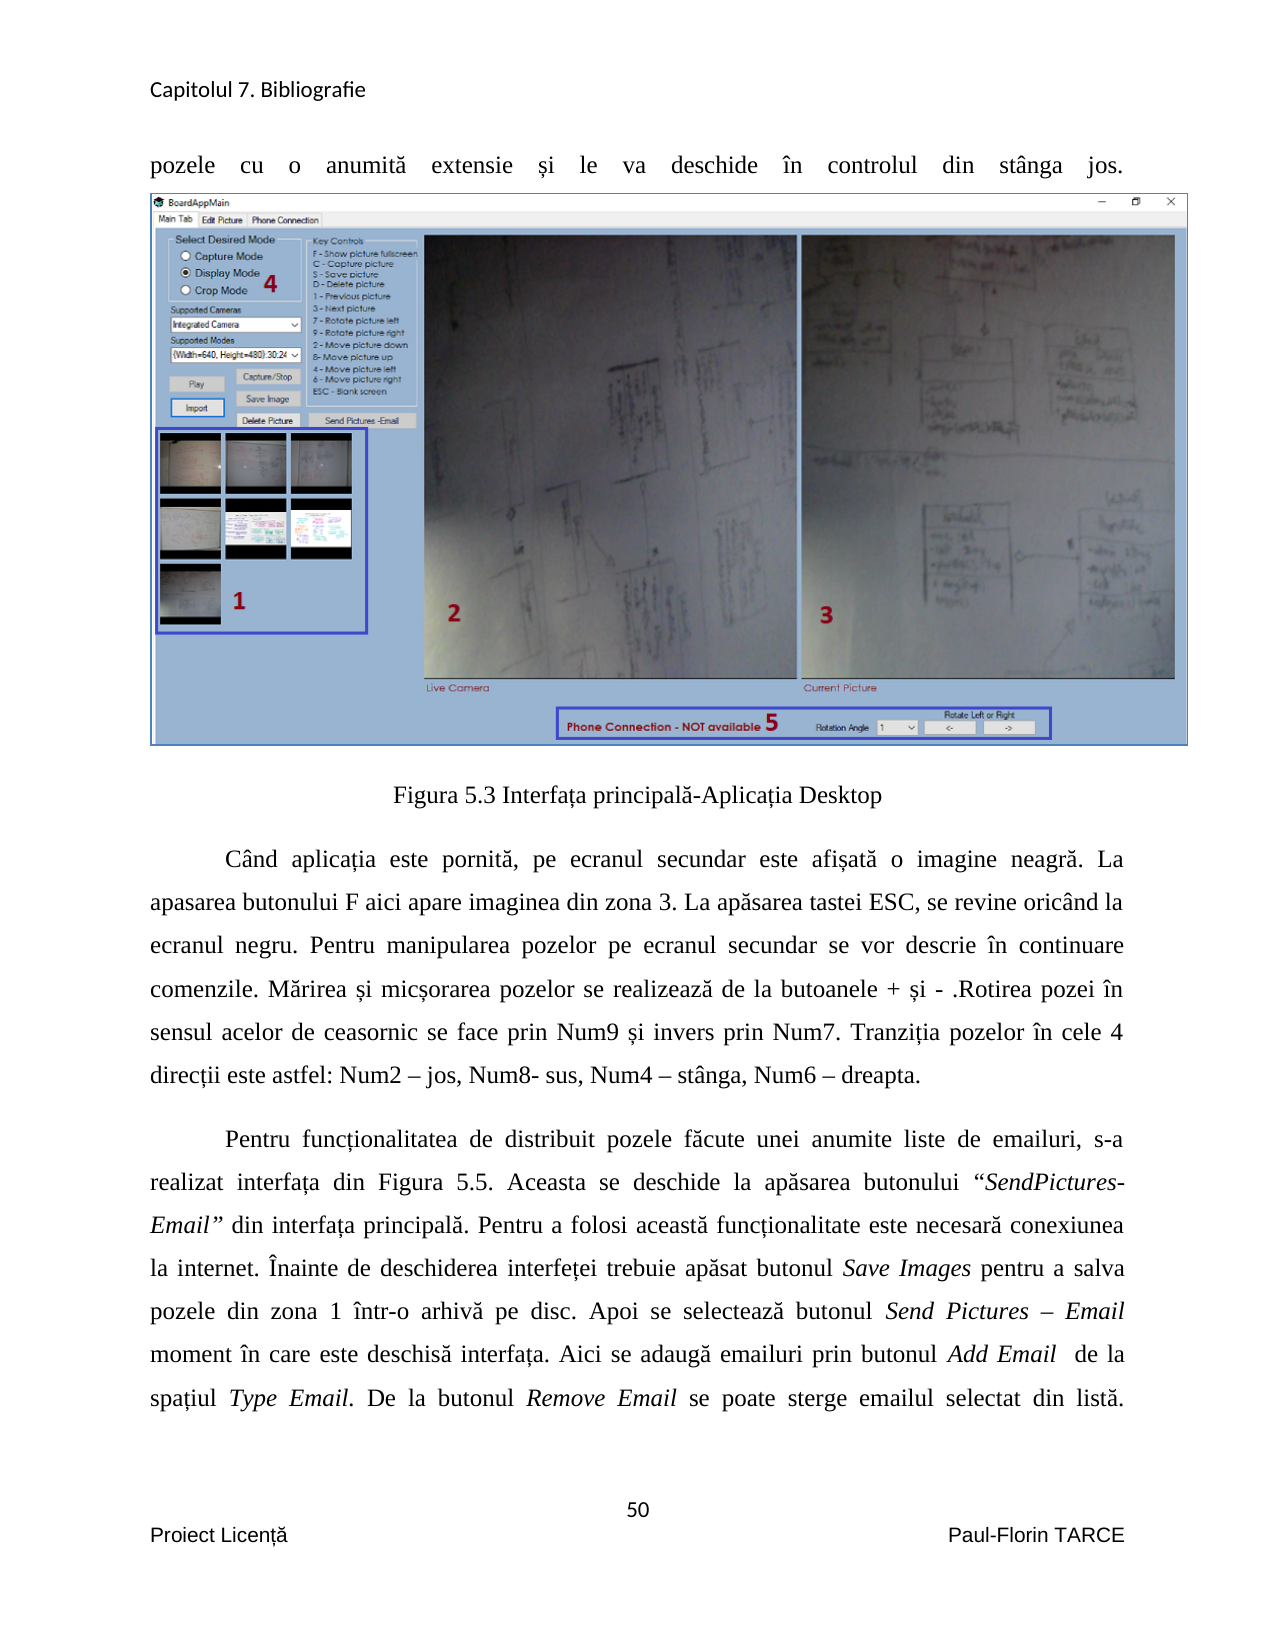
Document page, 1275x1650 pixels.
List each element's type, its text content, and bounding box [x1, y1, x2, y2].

text Când aplicația este pornită, pe ecranul secundar este afișată o imagine neagră. La apasarea butonului F aici apare imaginea din zona 3. La apăsarea tastei ESC, se revine oricând la ecranul negru. Pentru manipularea pozelor pe ecranul secundar se vor descrie în continuare comenzile. Mărirea și micșorarea pozelor se realizează de la butoanele + și - .Rotirea pozei în sensul acelor de ceasornic se face prin Num9 și invers prin Num7. Tranziția pozelor în cele 4 direcții este astfel: Num2 – jos, Num8- sus, Num4 – stânga, Num6 – dreapta. [150, 844, 1125, 1089]
text Figura 5.3 Interfața principală-Aplicația Desktop [150, 780, 1125, 809]
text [150, 1124, 1125, 1411]
picture [152, 194, 1187, 744]
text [150, 150, 1125, 193]
